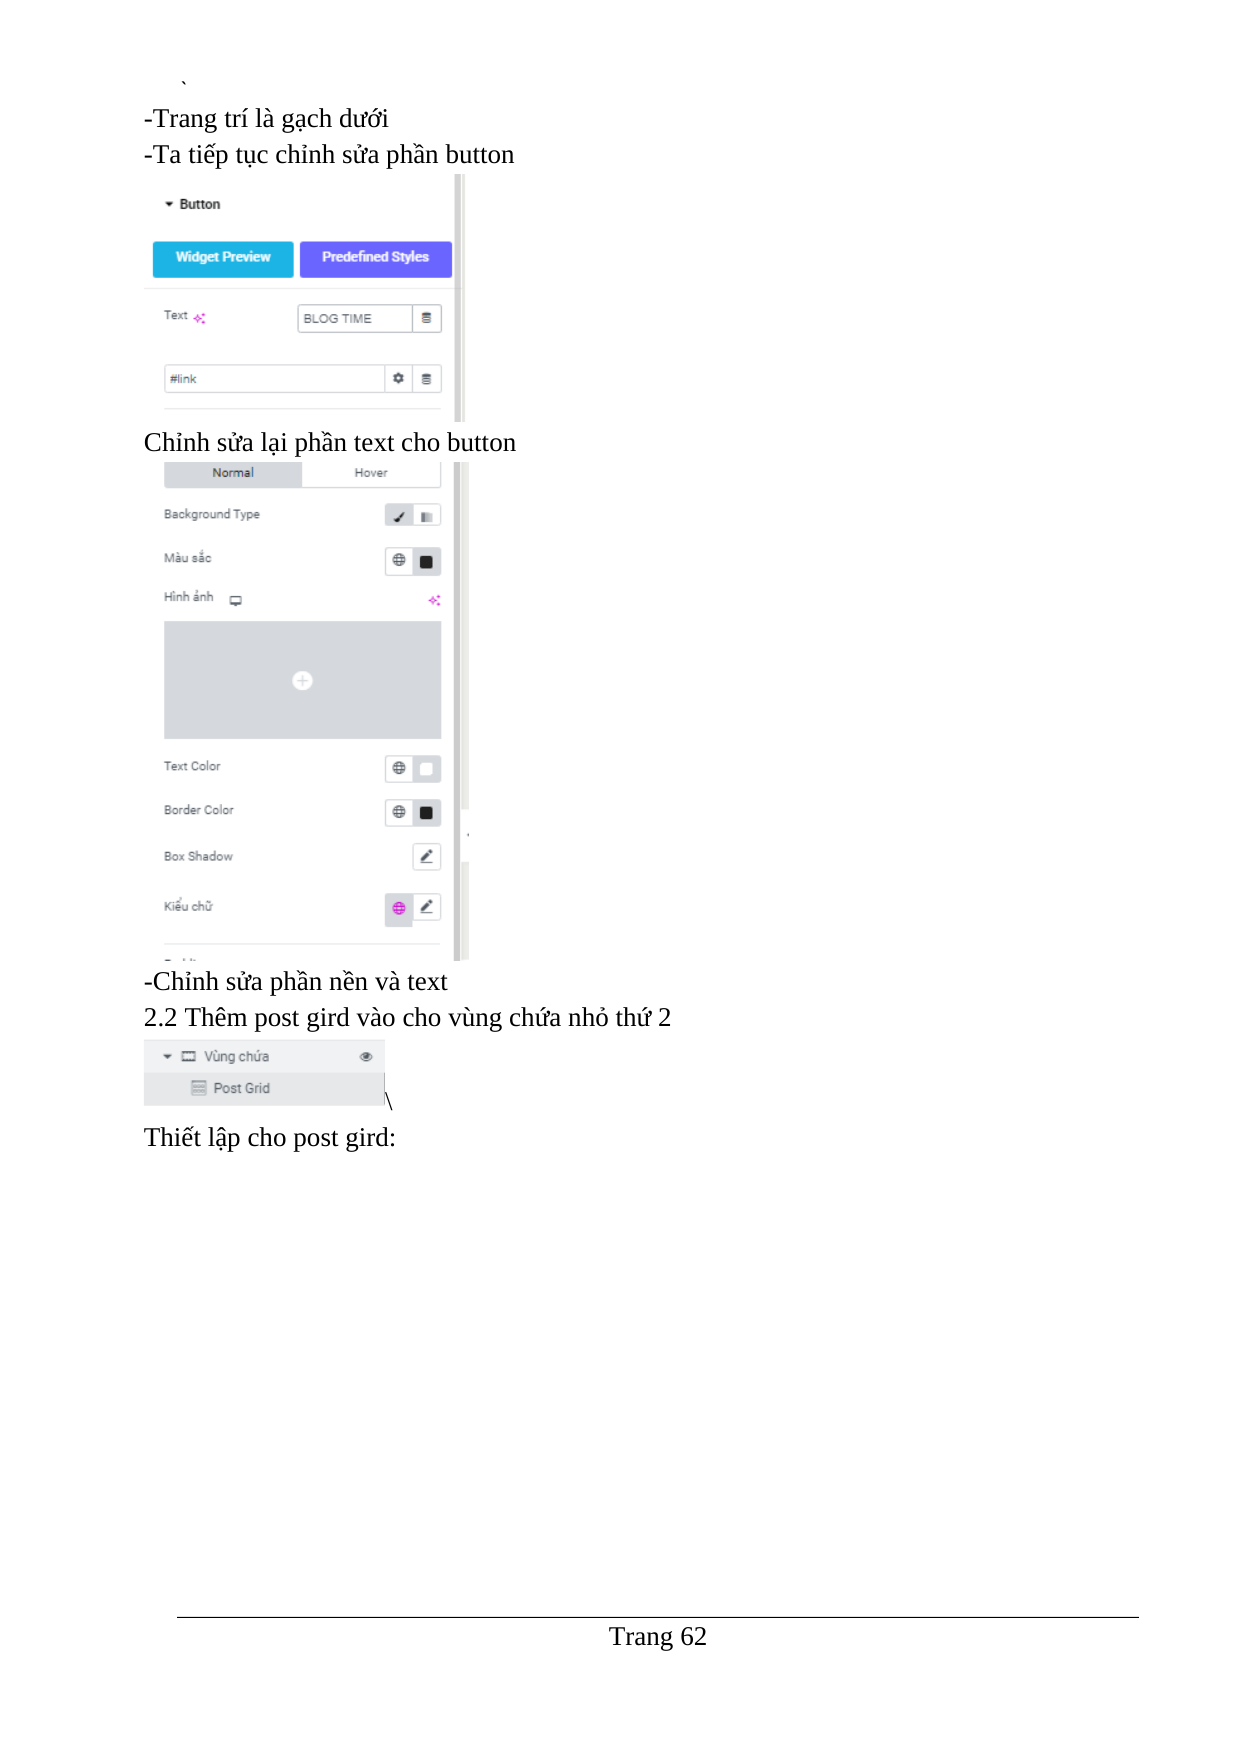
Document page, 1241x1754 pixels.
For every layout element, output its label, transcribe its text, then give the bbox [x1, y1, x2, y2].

picture [143, 1037, 385, 1111]
text -Ta tiếp tục chỉnh sửa phần button [144, 138, 1192, 169]
text -Trang trí là gạch dưới [144, 102, 1192, 133]
text Thiết lập cho post gird: [144, 1122, 1192, 1153]
text \ [144, 1037, 1192, 1117]
picture [143, 174, 465, 422]
text -Chỉnh sửa phần nền và text [144, 965, 1192, 996]
text 2.2 Thêm post gird vào cho vùng chứa nhỏ thứ 2 [144, 1001, 1192, 1032]
text Chỉnh sửa lại phần text cho button [144, 427, 1192, 458]
picture [143, 462, 469, 961]
